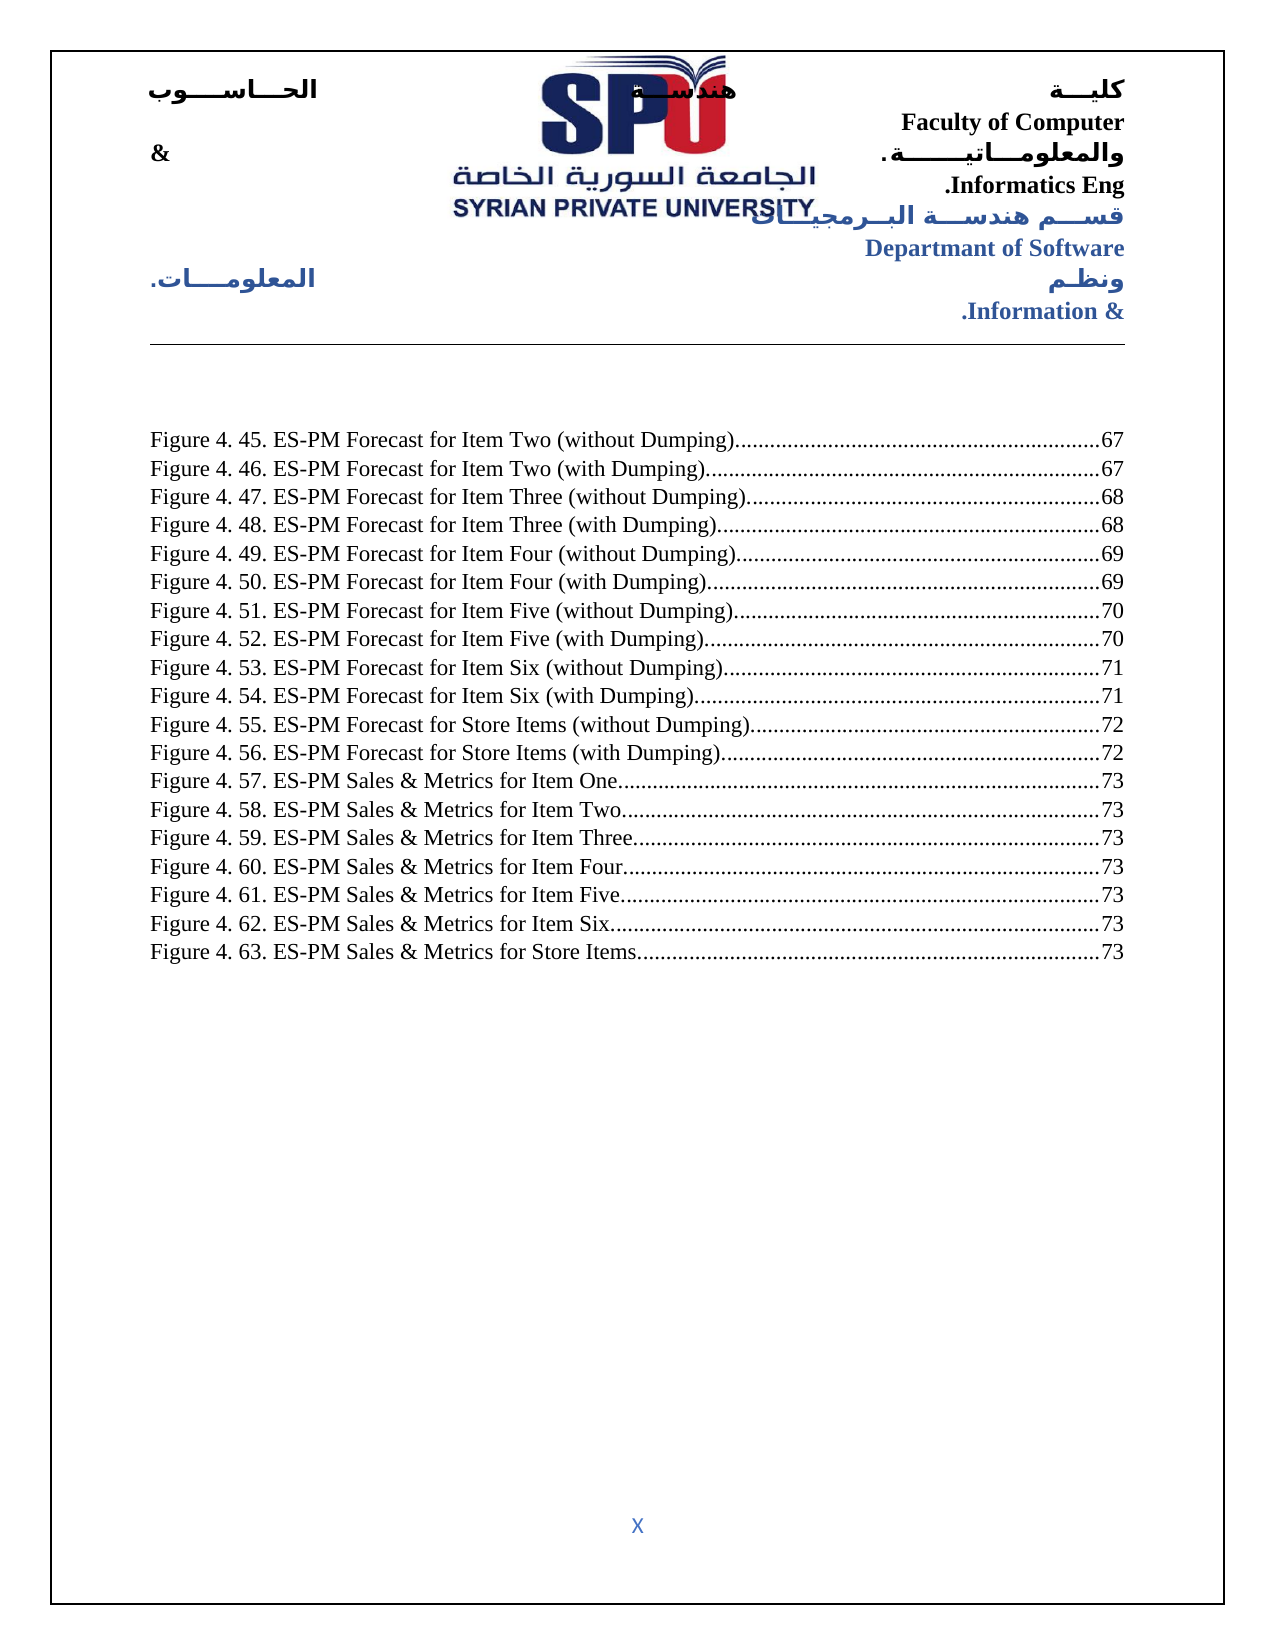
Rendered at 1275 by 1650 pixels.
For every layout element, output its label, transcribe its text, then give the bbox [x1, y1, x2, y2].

text Figure 4. 51. ES-PM Forecast for Item Five (without Dumping). 70 [150, 597, 1125, 623]
text Figure 4. 45. ES-PM Forecast for Item Two (without Dumping). 67 [150, 426, 1125, 453]
text Figure 4. 55. ES-PM Forecast for Store Items (without Dumping). 72 [150, 711, 1125, 737]
text Figure 4. 62. ES-PM Sales & Metrics for Item Six. 73 [150, 910, 1125, 936]
text Figure 4. 47. ES-PM Forecast for Item Three (without Dumping). 68 [150, 483, 1125, 509]
text Figure 4. 49. ES-PM Forecast for Item Four (without Dumping). 69 [150, 540, 1125, 566]
text Figure 4. 61. ES-PM Sales & Metrics for Item Five. 73 [150, 881, 1125, 908]
picture [446, 52, 820, 221]
text Figure 4. 54. ES-PM Forecast for Item Six (with Dumping). 71 [150, 682, 1125, 708]
text Figure 4. 57. ES-PM Sales & Metrics for Item One. 73 [150, 767, 1125, 794]
text Figure 4. 53. ES-PM Forecast for Item Six (without Dumping). 71 [150, 654, 1125, 680]
text Figure 4. 59. ES-PM Sales & Metrics for Item Three. 73 [150, 824, 1125, 851]
text Figure 4. 52. ES-PM Forecast for Item Five (with Dumping). 70 [150, 625, 1125, 652]
text Figure 4. 48. ES-PM Forecast for Item Three (with Dumping). 68 [150, 512, 1125, 538]
text Figure 4. 50. ES-PM Forecast for Item Four (with Dumping). 69 [150, 568, 1125, 595]
text Figure 4. 58. ES-PM Sales & Metrics for Item Two. 73 [150, 796, 1125, 822]
text Figure 4. 60. ES-PM Sales & Metrics for Item Four. 73 [150, 853, 1125, 879]
text Figure 4. 63. ES-PM Sales & Metrics for Store Items. 73 [150, 938, 1125, 964]
text Figure 4. 56. ES-PM Forecast for Store Items (with Dumping). 72 [150, 739, 1125, 765]
text Figure 4. 46. ES-PM Forecast for Item Two (with Dumping). 67 [150, 455, 1125, 481]
